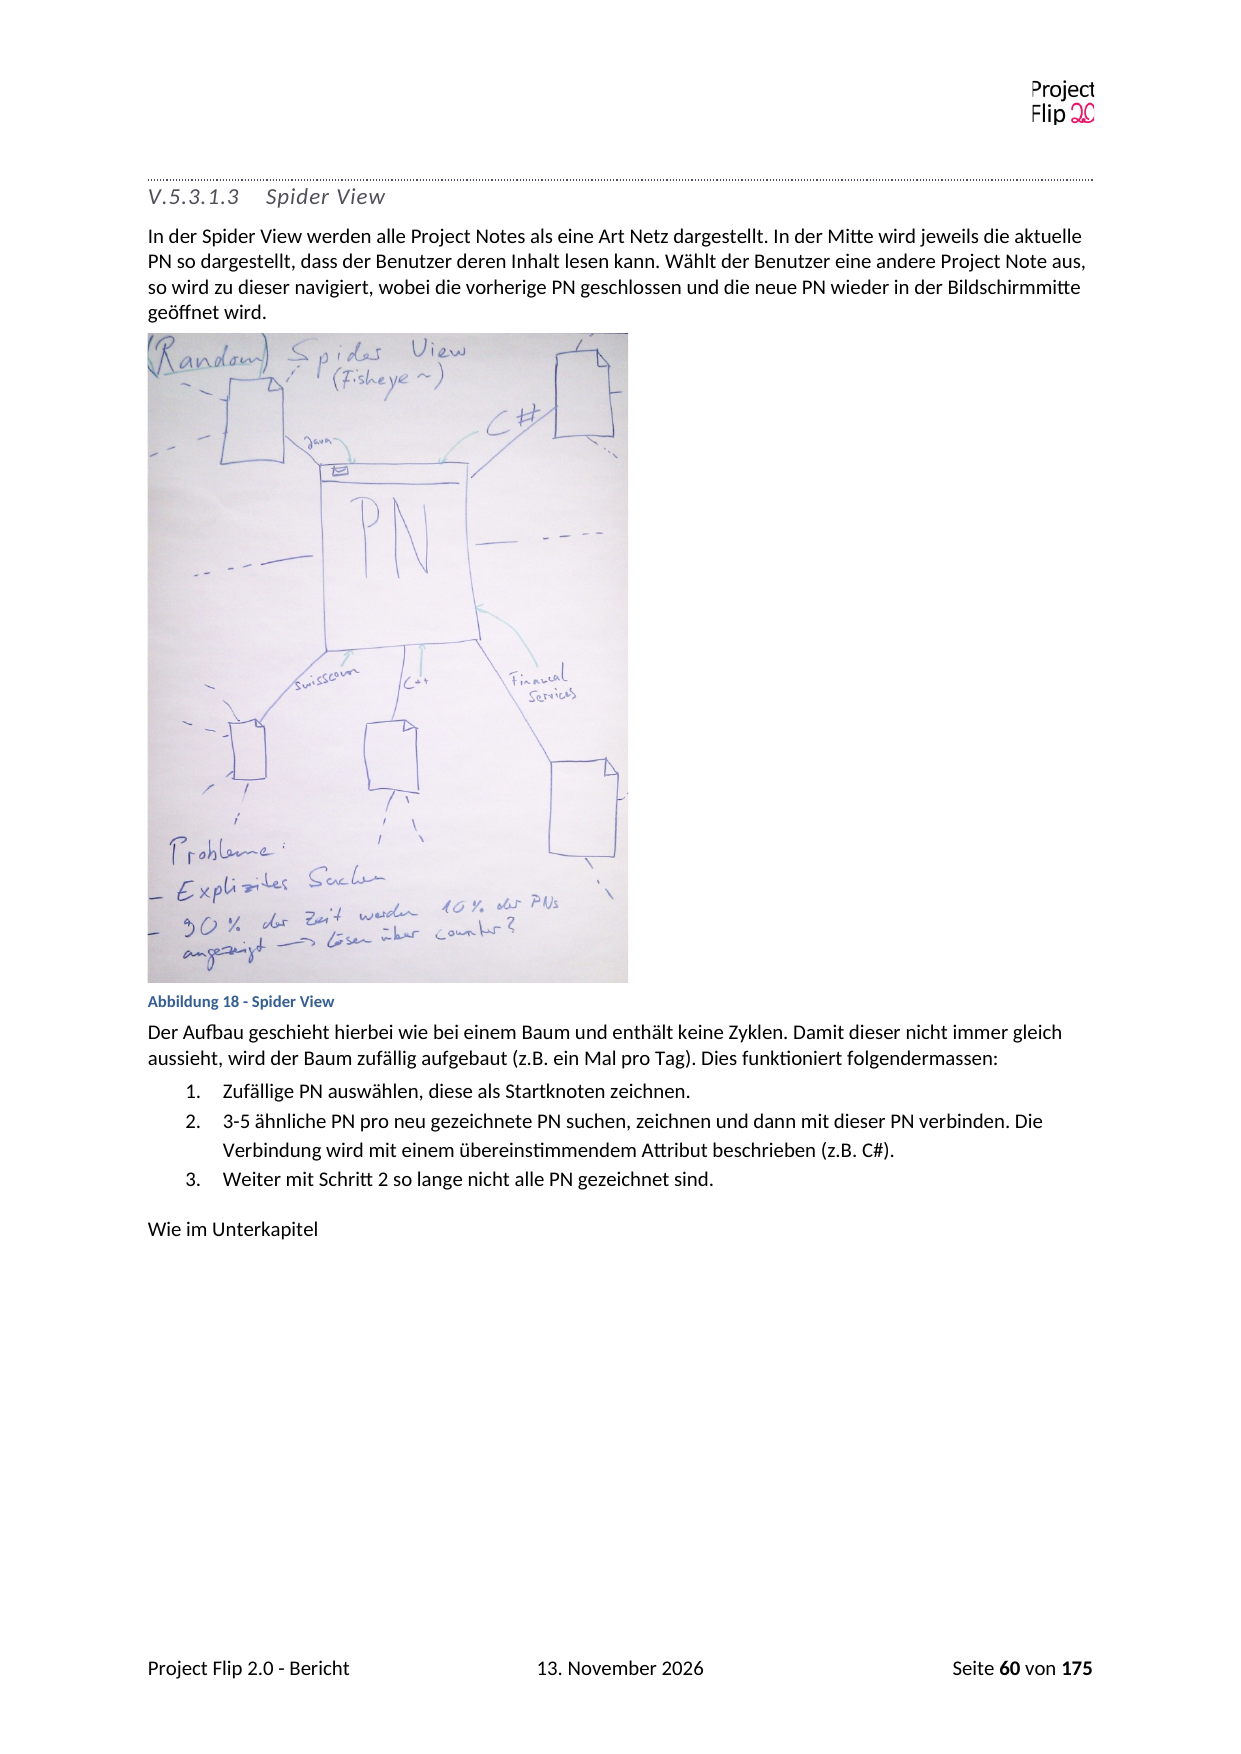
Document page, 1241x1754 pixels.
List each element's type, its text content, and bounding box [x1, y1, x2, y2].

picture [1081, 79, 1097, 124]
text Wie im Unterkapitel 0 [148, 1216, 1093, 1242]
list Weiter mit Schritt 2 so lange nicht alle PN gezeichnet sind. [185, 1166, 1093, 1192]
list 3-5 ähnliche PN pro neu gezeichnete PN suchen, zeichnen und dann mit dieser PN verbinden. Die Verbindung wird mit einem übereinstimmendem Attribut beschrieben (z.B. C#). [185, 1108, 1093, 1162]
text In der Spider View werden alle Project Notes als eine Art Netz dargestellt. In der Mitte wird jeweils die aktuelle PN so dargestellt, dass der Benutzer deren Inhalt lesen kann. Wählt der Benutzer eine andere Project Note aus, so wird zu dieser navigiert, wobei die vorherige PN geschlossen und die neue PN wieder in der Bildschirmmitte geöffnet wird. [148, 223, 1093, 325]
picture [147, 333, 629, 983]
list Zufällige PN auswählen, diese als Startknoten zeichnen. [185, 1079, 1093, 1104]
text Der Aufbau geschieht hierbei wie bei einem Baum und enthält keine Zyklen. Damit dieser nicht immer gleich aussieht, wird der Baum zufällig aufgebaut (z.B. ein Mal pro Tag). Dies funktioniert folgendermassen: [148, 1019, 1093, 1070]
subtitle Spider View [148, 179, 1093, 211]
